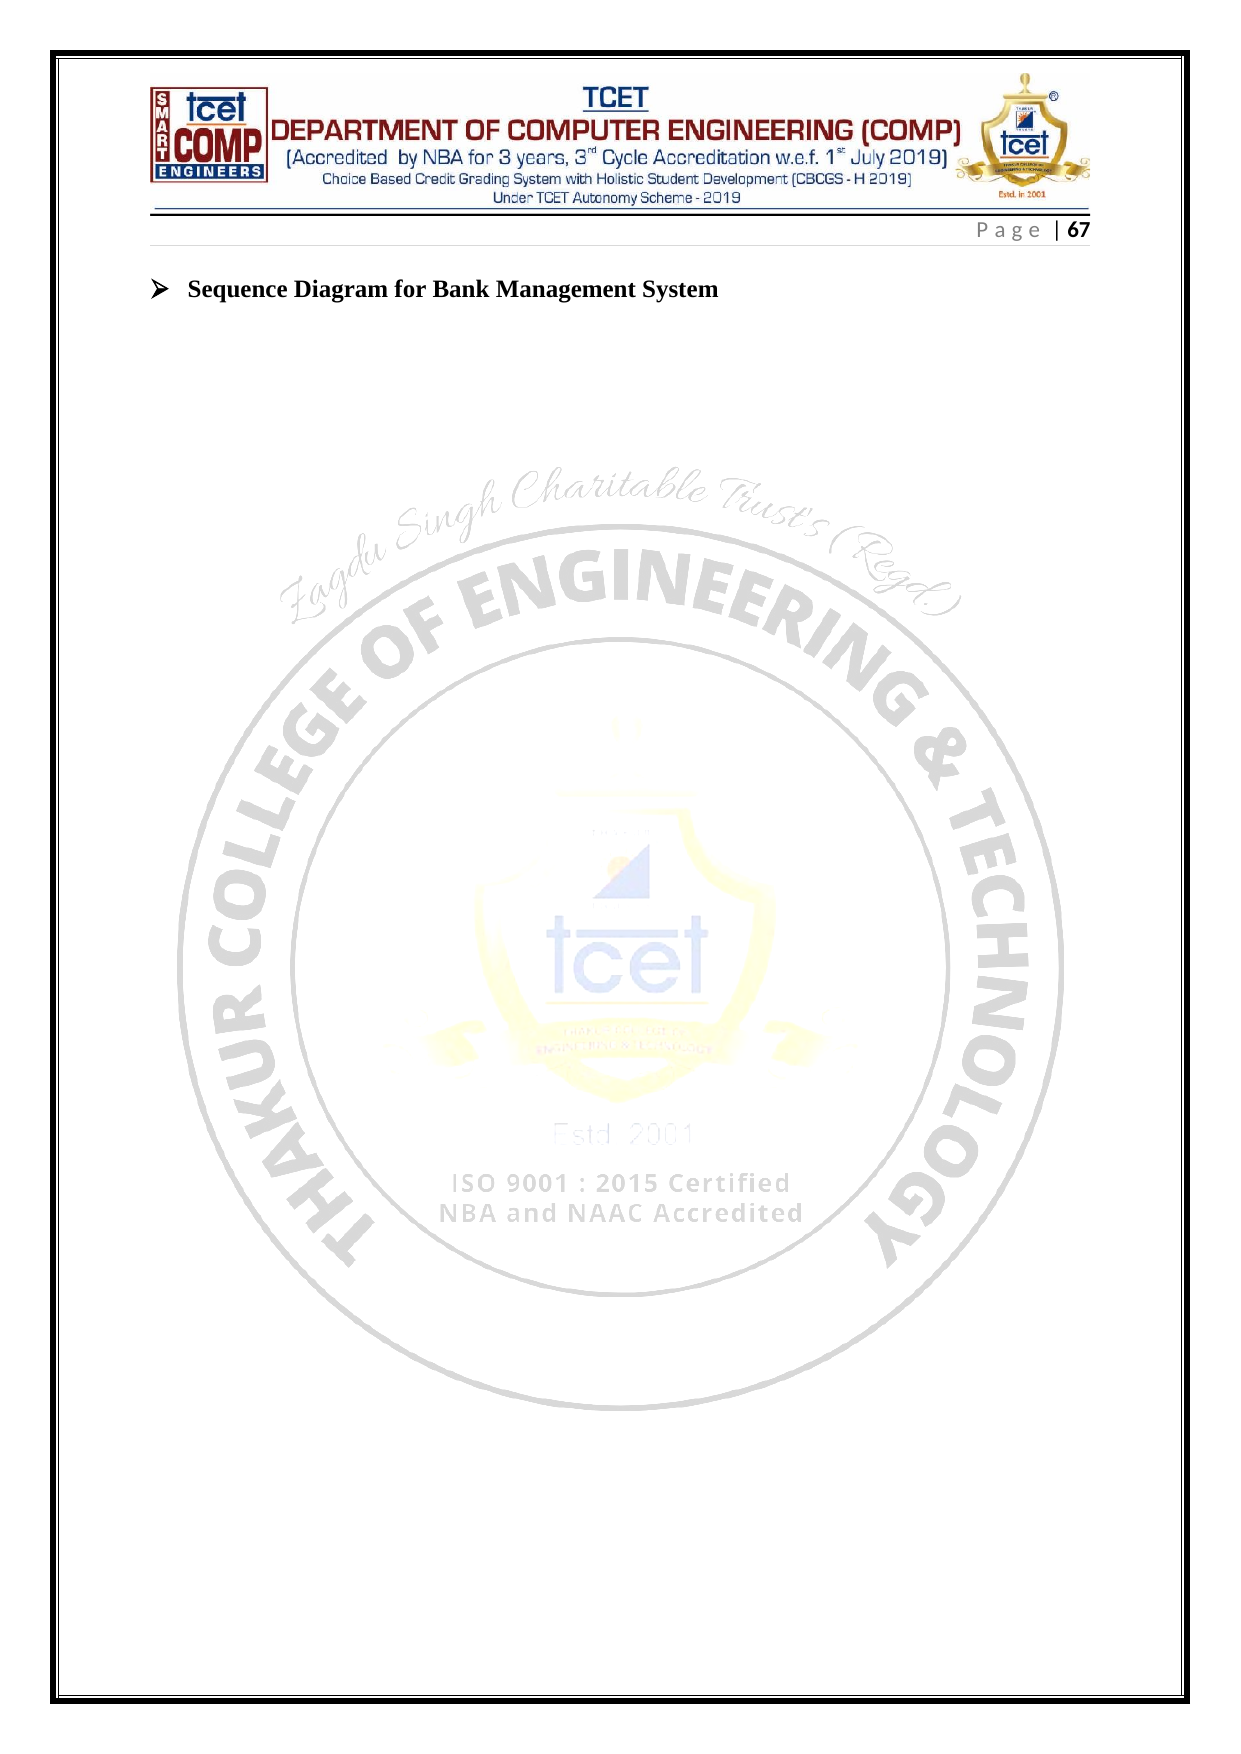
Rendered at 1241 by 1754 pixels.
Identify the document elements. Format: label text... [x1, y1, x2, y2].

list Sequence Diagram for Bank Management System [150, 274, 1090, 303]
picture [150, 73, 1091, 216]
